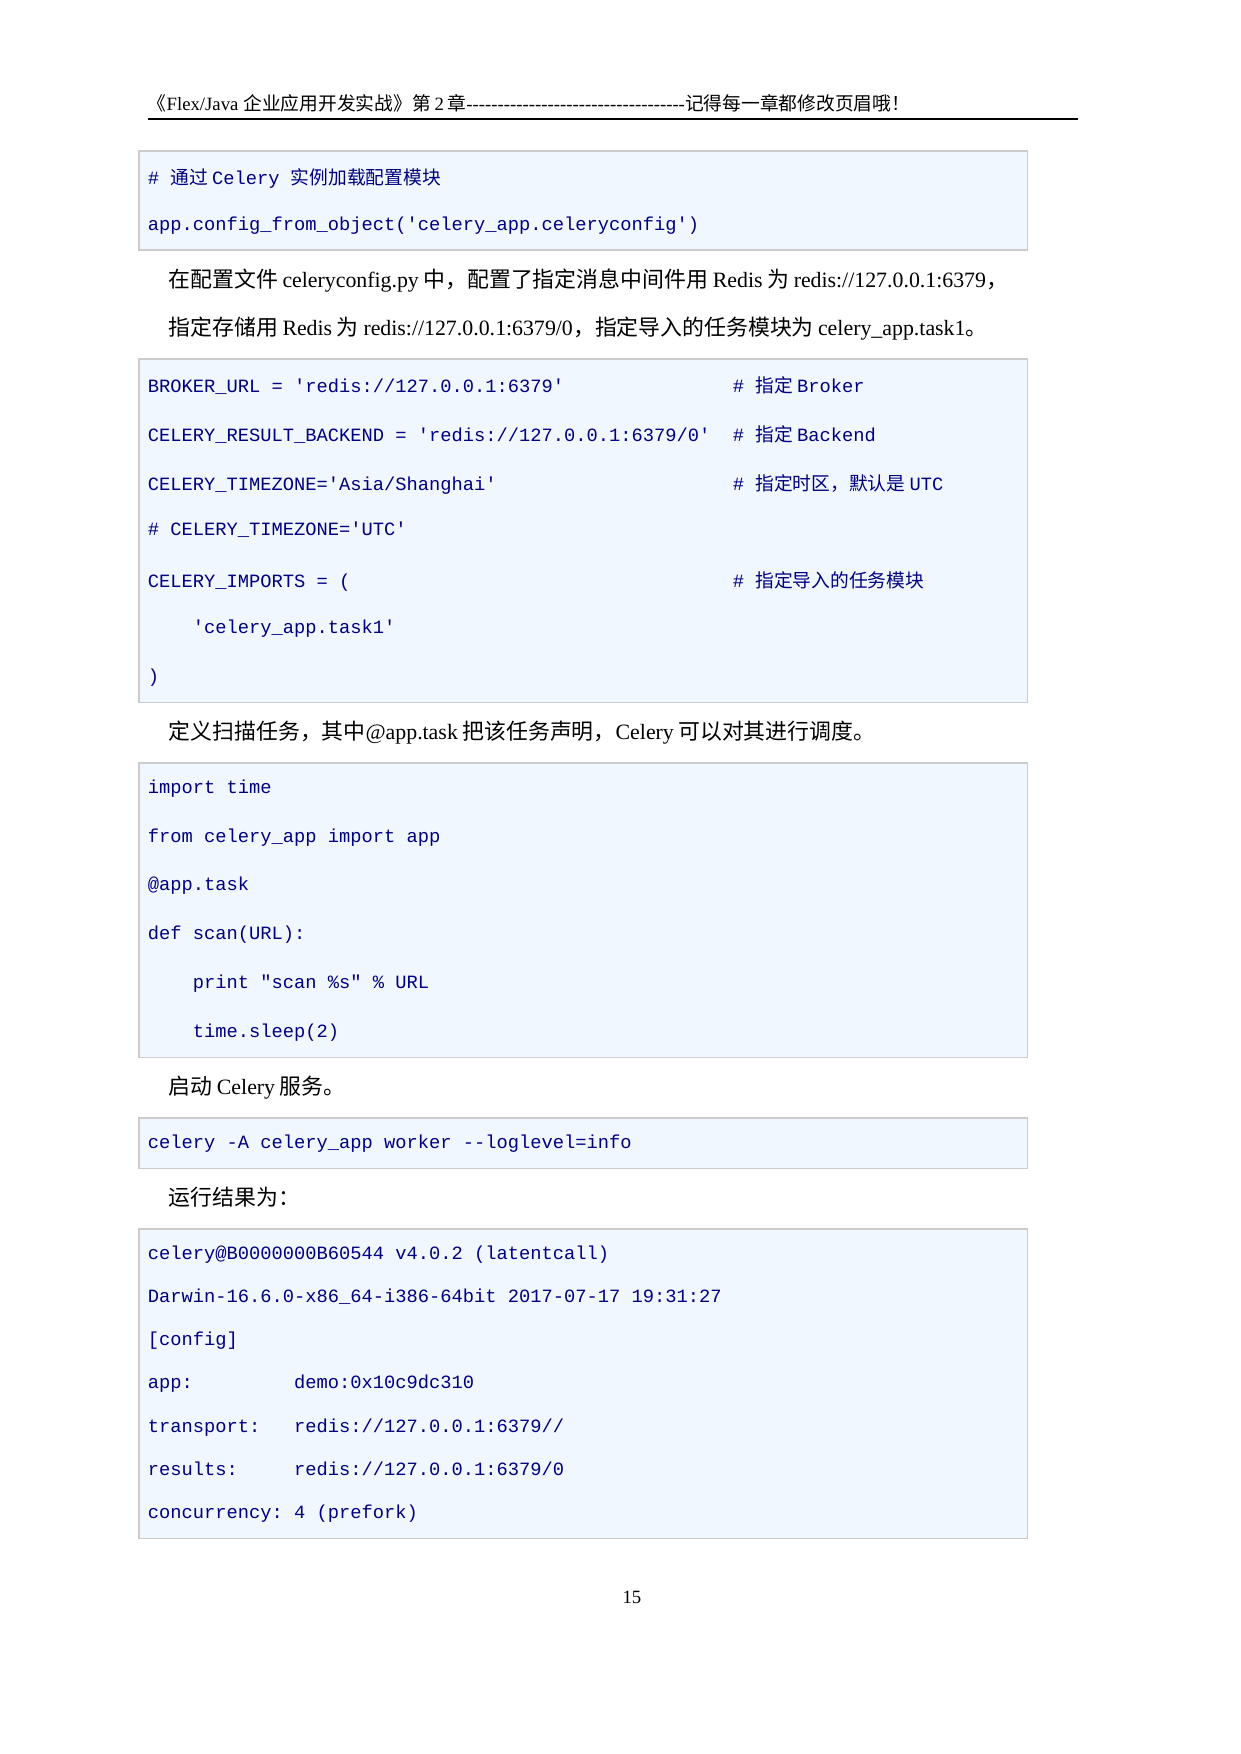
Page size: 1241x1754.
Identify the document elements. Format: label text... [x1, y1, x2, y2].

text concurrency: 4 (prefork) [140, 1487, 1027, 1538]
text app: demo:0x10c9dc310 [140, 1358, 1027, 1400]
text 启动Celery服务。 [148, 1069, 1078, 1101]
text BROKER_URL = 'redis://127.0.0.1:6379' # 指定 Broker CELERY_RESULT_BACKEND = 'redis://127.0.0.1:6379/0' # 指定 Backend CELERY_TIMEZONE='Asia/Shanghai' # 指定时区，默认是 UTC # CELERY_TIMEZONE='UTC' CELERY_IMPORTS = ( # 指定导入的任务模块 'celery_app.task1' ) [140, 360, 1027, 702]
text 定义扫描任务，其中@app.task把该任务声明，Celery可以对其进行调度。 [148, 714, 1078, 746]
text celery -A celery_app worker --loglevel=info [140, 1119, 1027, 1168]
text [config] [140, 1314, 1027, 1357]
text celery@B0000000B60544 v4.0.2 (latentcall) [140, 1230, 1027, 1271]
text 指定存储用Redis为 redis://127.0.0.1:6379/0，指定导入的任务模块为celery_app.task1。 [148, 310, 1078, 342]
text import time from celery_app import app @app.task def scan(URL): print "scan %s" % URL time.sleep(2) [140, 764, 1027, 1057]
text results: redis://127.0.0.1:6379/0 [140, 1444, 1027, 1486]
text 在配置文件celeryconfig.py中，配置了指定消息中间件用 Redis为 redis://127.0.0.1:6379， [148, 262, 1078, 294]
text 运行结果为： [148, 1180, 1078, 1212]
text transport: redis://127.0.0.1:6379// [140, 1401, 1027, 1443]
text # 通过 Celery 实例加载配置模块 app.config_from_object('celery_app.celeryconfig') [140, 152, 1027, 249]
text Darwin-16.6.0-x86_64-i386-64bit 2017-07-17 19:31:27 [140, 1271, 1027, 1314]
